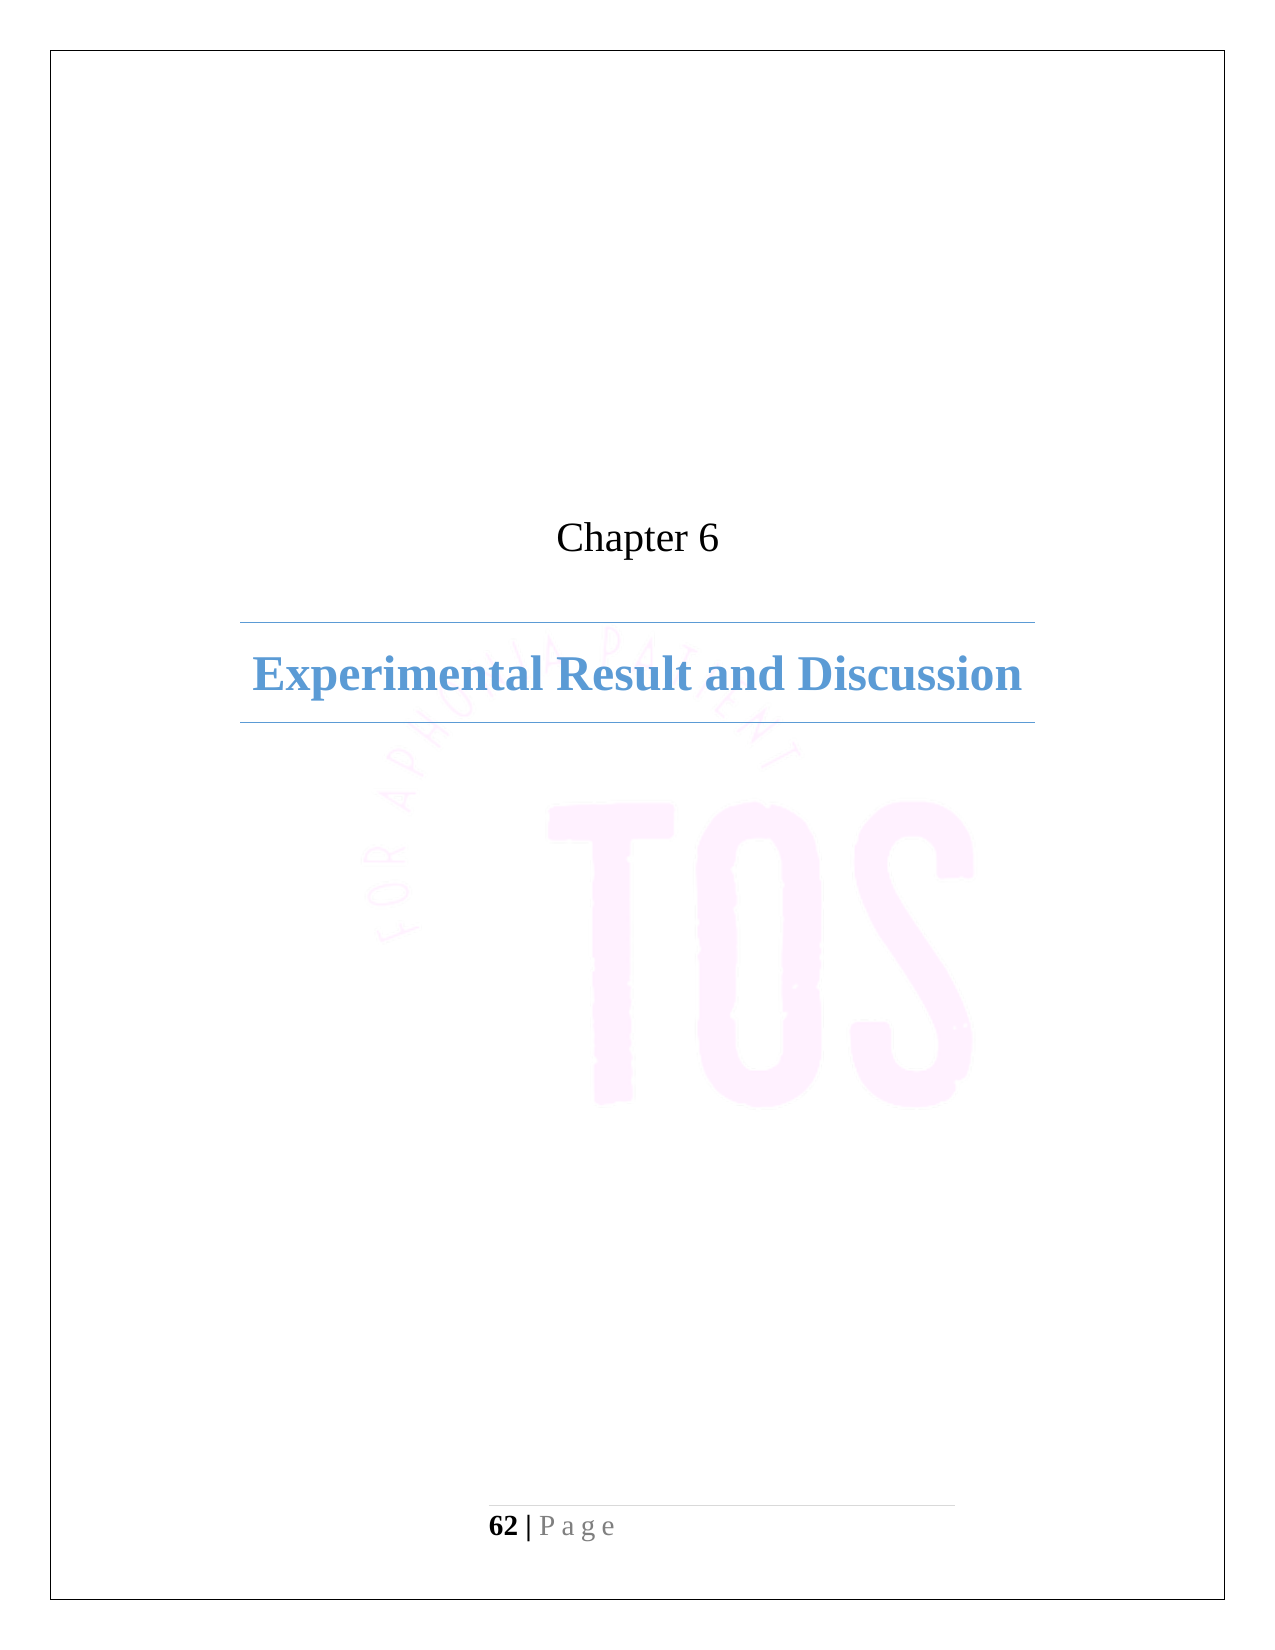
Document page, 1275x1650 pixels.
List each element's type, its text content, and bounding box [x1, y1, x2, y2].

subtitle Chapter 6 [150, 513, 1125, 561]
text Experimental Result and Discussion [240, 623, 1035, 722]
